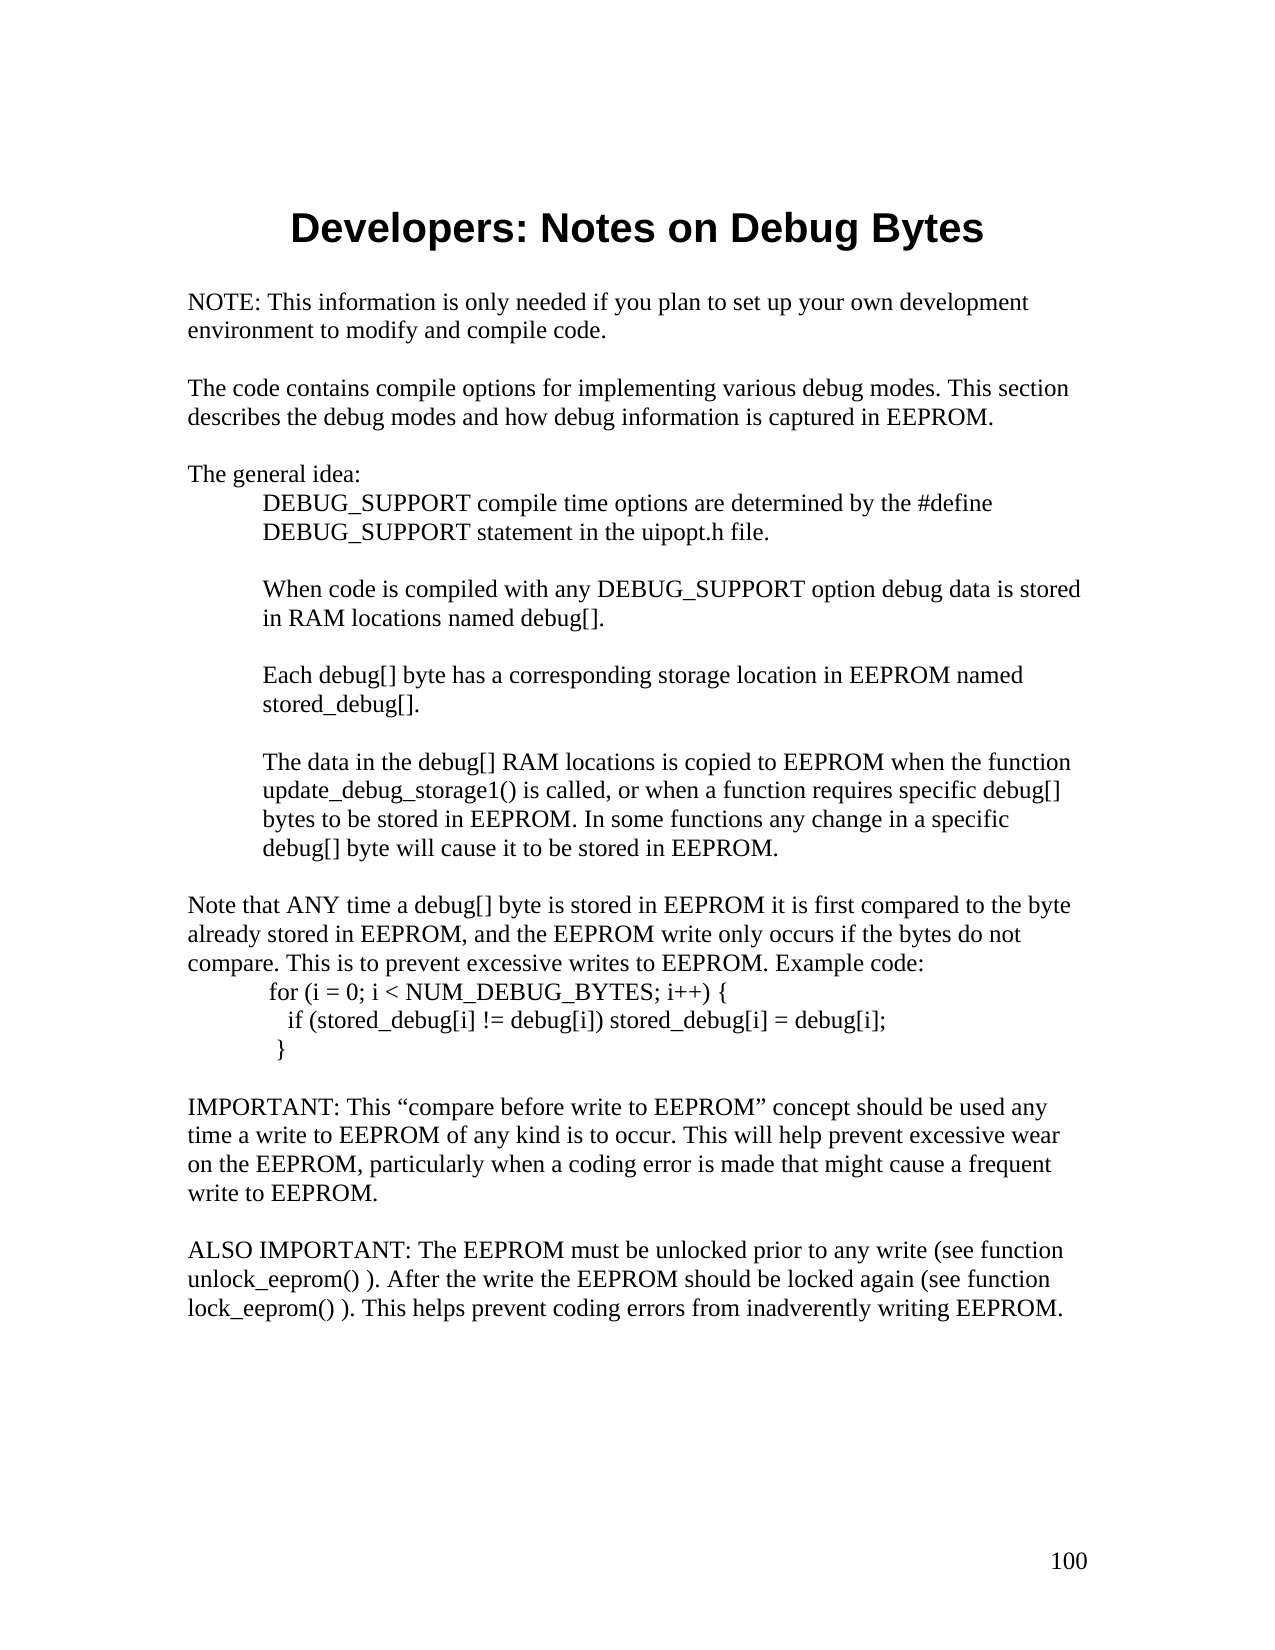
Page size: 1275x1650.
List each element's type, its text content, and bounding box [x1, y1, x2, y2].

text ALSO IMPORTANT: The EEPROM must be unlocked prior to any write (see function unlock_eeprom() ). After the write the EEPROM should be locked again (see function lock_eeprom() ). This helps prevent coding errors from inadverently writing EEPROM. [187, 1235, 1087, 1322]
text The data in the debug[] RAM locations is copied to EEPROM when the function update_debug_storage1() is called, or when a function requires specific debug[] bytes to be stored in EEPROM. In some functions any change in a specific debug[] byte will cause it to be stored in EEPROM. [262, 747, 1087, 862]
text The general idea: [187, 459, 1087, 488]
text for (i = 0; i < NUM_DEBUG_BYTES; i++) { [262, 977, 1087, 1005]
text IMPORTANT: This “compare before write to EEPROM” concept should be used any time a write to EEPROM of any kind is to occur. This will help prevent excessive wear on the EEPROM, particularly when a coding error is made that might cause a frequent write to EEPROM. [187, 1092, 1087, 1207]
text NOTE: This information is only needed if you plan to set up your own development environment to modify and compile code. [187, 287, 1087, 344]
text if (stored_debug[i] != debug[i]) stored_debug[i] = debug[i]; [262, 1005, 1087, 1034]
text DEBUG_SUPPORT compile time options are determined by the #define DEBUG_SUPPORT statement in the uipopt.h file. [262, 488, 1087, 545]
text When code is compiled with any DEBUG_SUPPORT option debug data is stored in RAM locations named debug[]. [262, 574, 1087, 632]
text Each debug[] byte has a corresponding storage location in EEPROM named stored_debug[]. [262, 660, 1087, 718]
text The code contains compile options for implementing various debug modes. This section describes the debug modes and how debug information is captured in EEPROM. [187, 373, 1087, 430]
text Note that ANY time a debug[] byte is stored in EEPROM it is first compared to the byte already stored in EEPROM, and the EEPROM write only occurs if the bytes do not compare. This is to prevent excessive writes to EEPROM. Example code: [187, 890, 1087, 977]
subtitle Developers: Notes on Debug Bytes [187, 204, 1087, 252]
text } [262, 1034, 1087, 1063]
